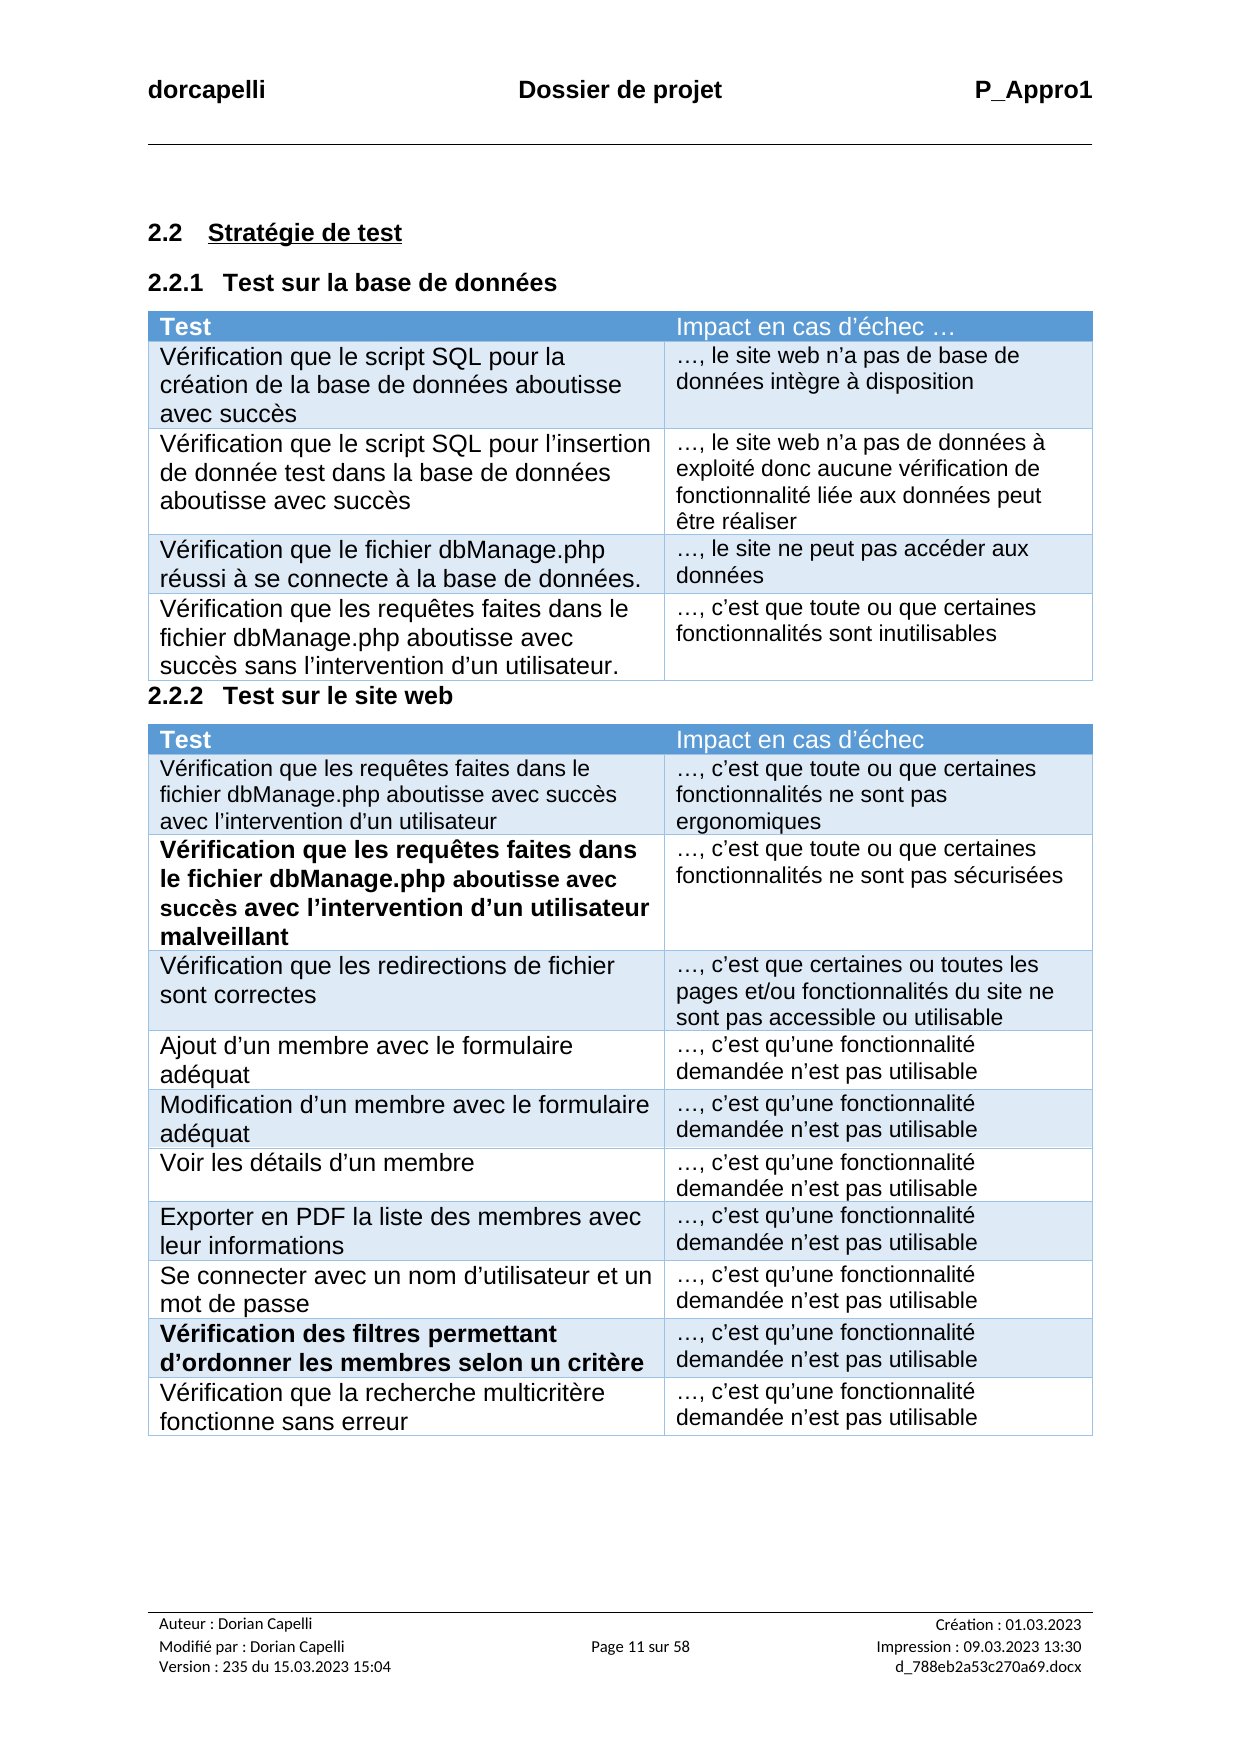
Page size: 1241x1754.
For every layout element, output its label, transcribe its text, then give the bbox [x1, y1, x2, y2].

table_cell …, le site ne peut pas accéder aux données [665, 535, 1092, 593]
table_cell Modification d’un membre avec le formulaire adéquat [149, 1090, 664, 1147]
table_cell …, c’est qu’une fonctionnalité demandée n’est pas utilisable [665, 1031, 1092, 1089]
table_cell Se connecter avec un nom d’utilisateur et un mot de passe [149, 1261, 664, 1318]
table_cell Exporter en PDF la liste des membres avec leur informations [149, 1202, 664, 1260]
table_cell …, c’est que toute ou que certaines fonctionnalités ne sont pas ergonomiques [665, 755, 1092, 834]
table_cell Vérification que la recherche multicritère fonctionne sans erreur [149, 1378, 664, 1435]
subtitle Test sur la base de données [148, 268, 1092, 296]
table_cell Voir les détails d’un membre [149, 1149, 664, 1201]
table_header Test [149, 725, 664, 754]
table_cell …, c’est qu’une fonctionnalité demandée n’est pas utilisable [665, 1202, 1092, 1260]
table_cell …, c’est qu’une fonctionnalité demandée n’est pas utilisable [665, 1378, 1092, 1435]
table_cell …, c’est que toute ou que certaines fonctionnalités sont inutilisables [665, 594, 1092, 680]
table_header Impact en cas d’échec [665, 725, 1092, 754]
table_cell Vérification que le fichier dbManage.php réussi à se connecte à la base de données. [149, 535, 664, 593]
table_cell Vérification que le script SQL pour l’insertion de donnée test dans la base de données aboutisse avec succès [149, 429, 664, 534]
table_header Impact en cas d’échec … [665, 312, 1092, 341]
table_cell …, c’est que certaines ou toutes les pages et/ou fonctionnalités du site ne sont pas accessible ou utilisable [665, 951, 1092, 1030]
table_cell …, c’est qu’une fonctionnalité demandée n’est pas utilisable [665, 1090, 1092, 1147]
table_cell …, c’est qu’une fonctionnalité demandée n’est pas utilisable [665, 1319, 1092, 1377]
table_cell …, c’est qu’une fonctionnalité demandée n’est pas utilisable [665, 1149, 1092, 1201]
table_cell …, c’est que toute ou que certaines fonctionnalités ne sont pas sécurisées [665, 835, 1092, 950]
table_cell Vérification que les redirections de fichier sont correctes [149, 951, 664, 1030]
table_cell Vérification des filtres permettant d’ordonner les membres selon un critère [149, 1319, 664, 1377]
table_cell Vérification que les requêtes faites dans le fichier dbManage.php aboutisse avec succès avec l’intervention d’un utilisateur [149, 755, 664, 834]
subtitle Test sur le site web [148, 681, 1092, 710]
table_cell …, le site web n’a pas de données à exploité donc aucune vérification de fonctionnalité liée aux données peut être réaliser [665, 429, 1092, 534]
table_cell Vérification que les requêtes faites dans le fichier dbManage.php aboutisse avec succès avec l’intervention d’un utilisateur malveillant [149, 835, 664, 950]
subtitle Stratégie de test [148, 218, 1092, 247]
table_cell …, le site web n’a pas de base de données intègre à disposition [665, 342, 1092, 428]
table_cell Vérification que les requêtes faites dans le fichier dbManage.php aboutisse avec succès sans l’intervention d’un utilisateur. [149, 594, 664, 680]
table_header Test [149, 312, 664, 341]
table_cell …, c’est qu’une fonctionnalité demandée n’est pas utilisable [665, 1261, 1092, 1318]
table_cell Ajout d’un membre avec le formulaire adéquat [149, 1031, 664, 1089]
table_cell Vérification que le script SQL pour la création de la base de données aboutisse avec succès [149, 342, 664, 428]
